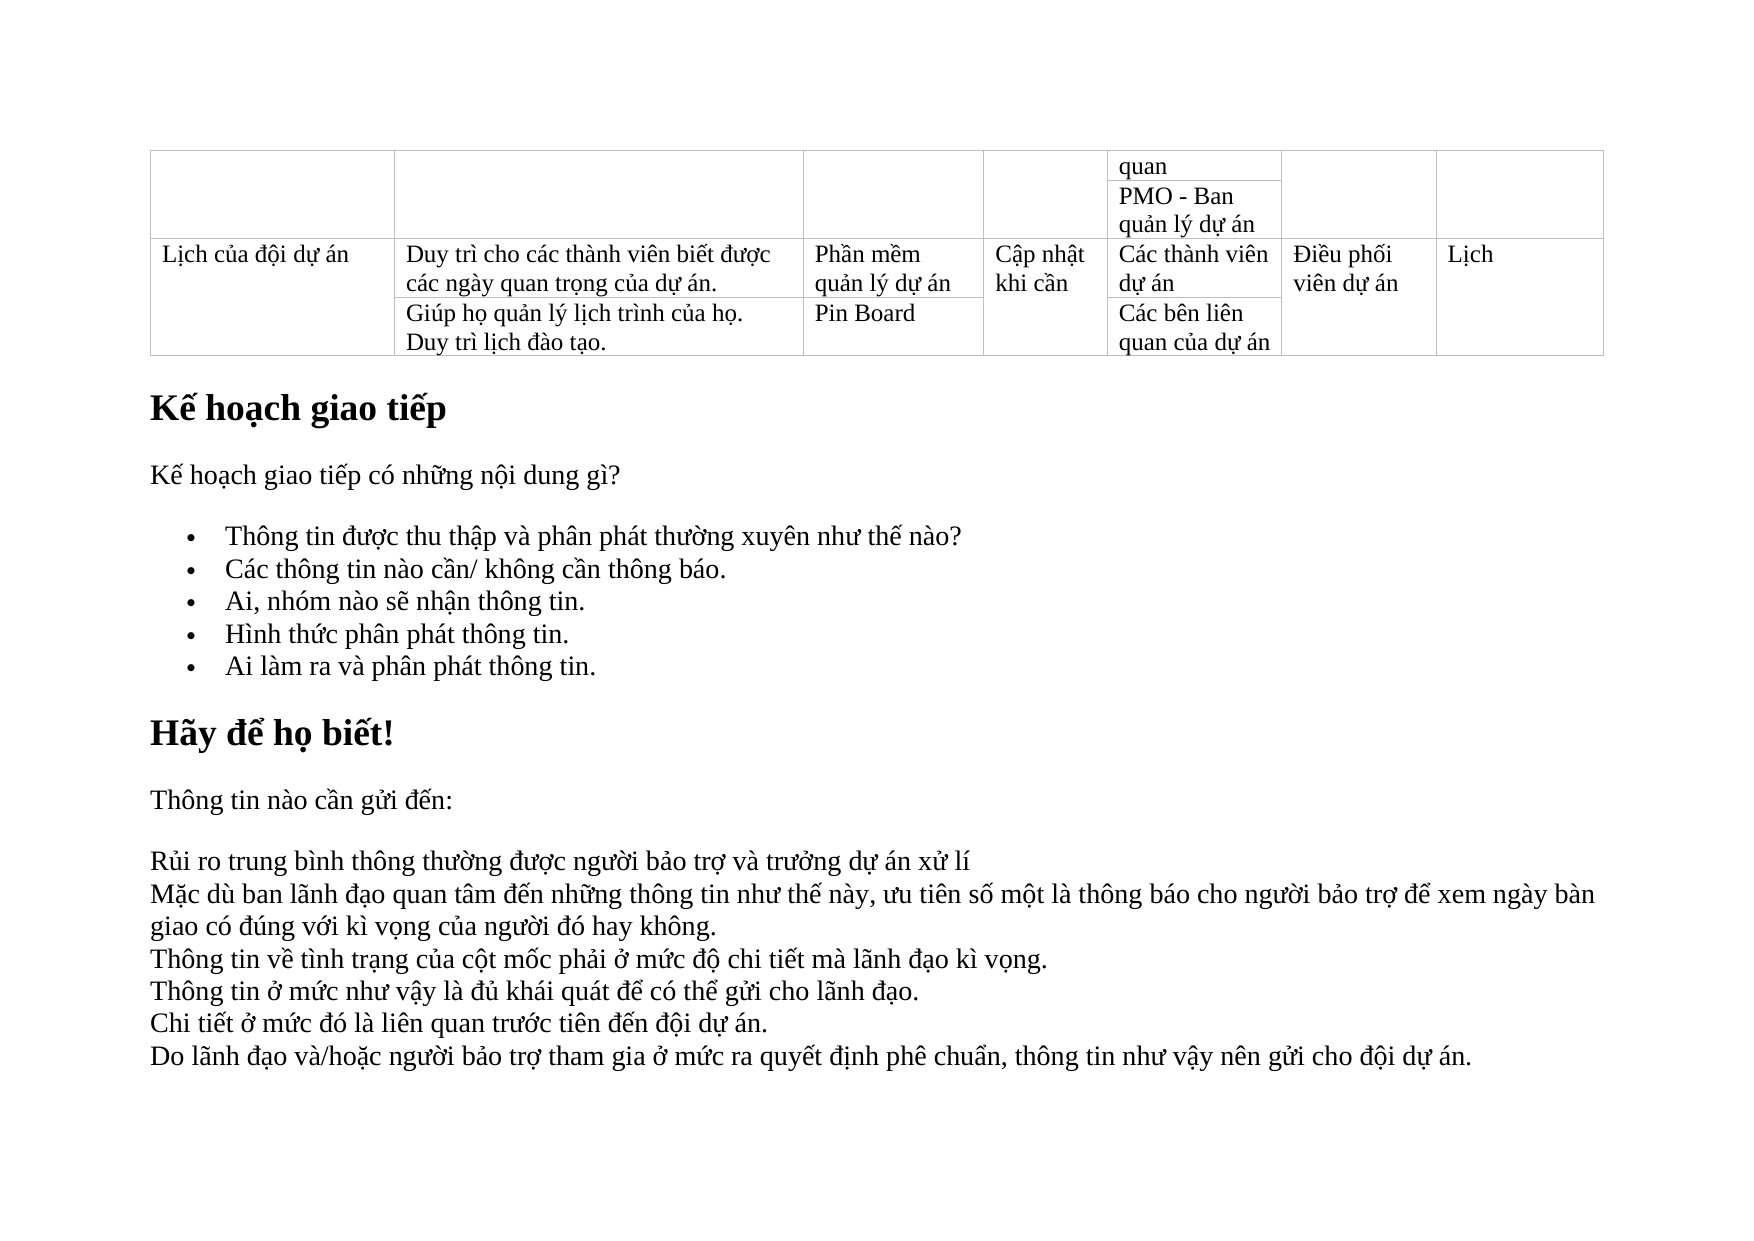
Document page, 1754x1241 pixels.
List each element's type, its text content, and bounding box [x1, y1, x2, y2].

list Ai, nhóm nào sẽ nhận thông tin. [187, 584, 1604, 617]
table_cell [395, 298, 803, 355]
list Ai làm ra và phân phát thông tin. [187, 649, 1604, 681]
text Mặc dù ban lãnh đạo quan tâm đến những thông tin như thế này, ưu tiên số một là thông báo cho người bảo trợ để xem ngày bàn giao có đúng với kì vọng của người đó hay không. [150, 877, 1604, 942]
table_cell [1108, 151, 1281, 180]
list Hình thức phân phát thông tin. [187, 617, 1604, 649]
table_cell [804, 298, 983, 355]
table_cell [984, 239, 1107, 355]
subtitle Hãy để họ biết! [150, 711, 1604, 754]
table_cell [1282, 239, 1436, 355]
list Thông tin được thu thập và phân phát thường xuyên như thế nào? [187, 519, 1604, 552]
list Các thông tin nào cần/ không cần thông báo. [187, 552, 1604, 584]
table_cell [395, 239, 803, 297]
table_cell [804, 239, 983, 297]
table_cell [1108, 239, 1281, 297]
title Thông tin nào cần gửi đến: [150, 783, 1604, 815]
subtitle Kế hoạch giao tiếp [150, 386, 1604, 429]
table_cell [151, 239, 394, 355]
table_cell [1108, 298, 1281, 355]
text Thông tin về tình trạng của cột mốc phải ở mức độ chi tiết mà lãnh đạo kì vọng. [150, 942, 1604, 974]
text Thông tin ở mức như vậy là đủ khái quát để có thể gửi cho lãnh đạo. [150, 974, 1604, 1006]
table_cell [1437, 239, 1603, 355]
title Kế hoạch giao tiếp có những nội dung gì? [150, 458, 1604, 490]
text Chi tiết ở mức đó là liên quan trước tiên đến đội dự án. [150, 1006, 1604, 1039]
text Do lãnh đạo và/hoặc người bảo trợ tham gia ở mức ra quyết định phê chuẩn, thông tin như vậy nên gửi cho đội dự án. [150, 1039, 1604, 1071]
text Rủi ro trung bình thông thường được người bảo trợ và trưởng dự án xử lí [150, 844, 1604, 877]
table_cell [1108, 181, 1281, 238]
